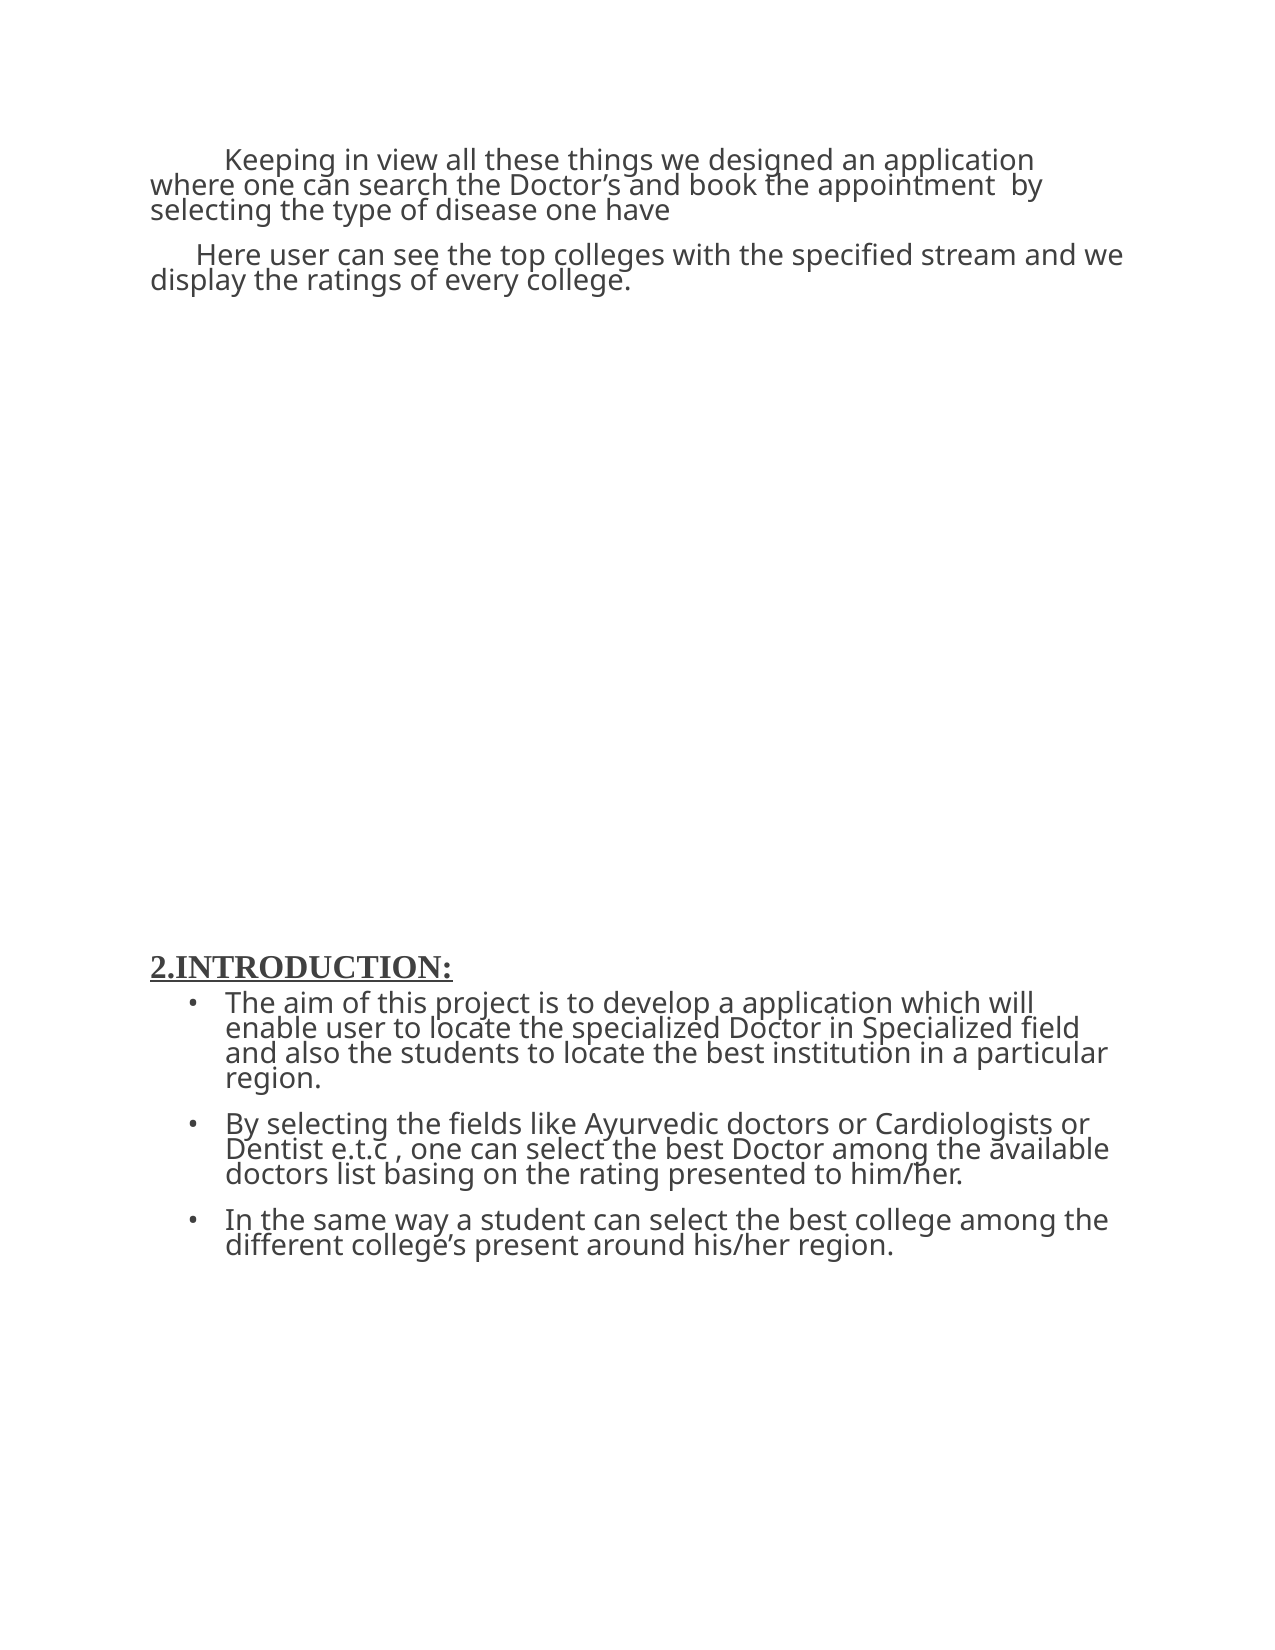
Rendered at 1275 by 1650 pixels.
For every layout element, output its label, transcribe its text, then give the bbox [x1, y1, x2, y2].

text 2.INTRODUCTION: [150, 958, 1125, 983]
list The aim of this project is to develop a application which will enable user to locate the specialized Doctor in Specialized field and also the students to locate the best institution in a particular region. [187, 994, 1125, 1094]
text Keeping in view all these things we designed an application where one can search the Doctor’s and book the appointment by selecting the type of disease one have [150, 150, 1125, 225]
list In the same way a student can select the best college among the different college’s present around his/her region. [187, 1210, 1125, 1260]
text Here user can see the top colleges with the specified stream and we display the ratings of every college. [150, 246, 1125, 296]
list By selecting the fields like Ayurvedic doctors or Cardiologists or Dentist e.t.c , one can select the best Doctor among the available doctors list basing on the rating presented to him/her. [187, 1114, 1125, 1189]
